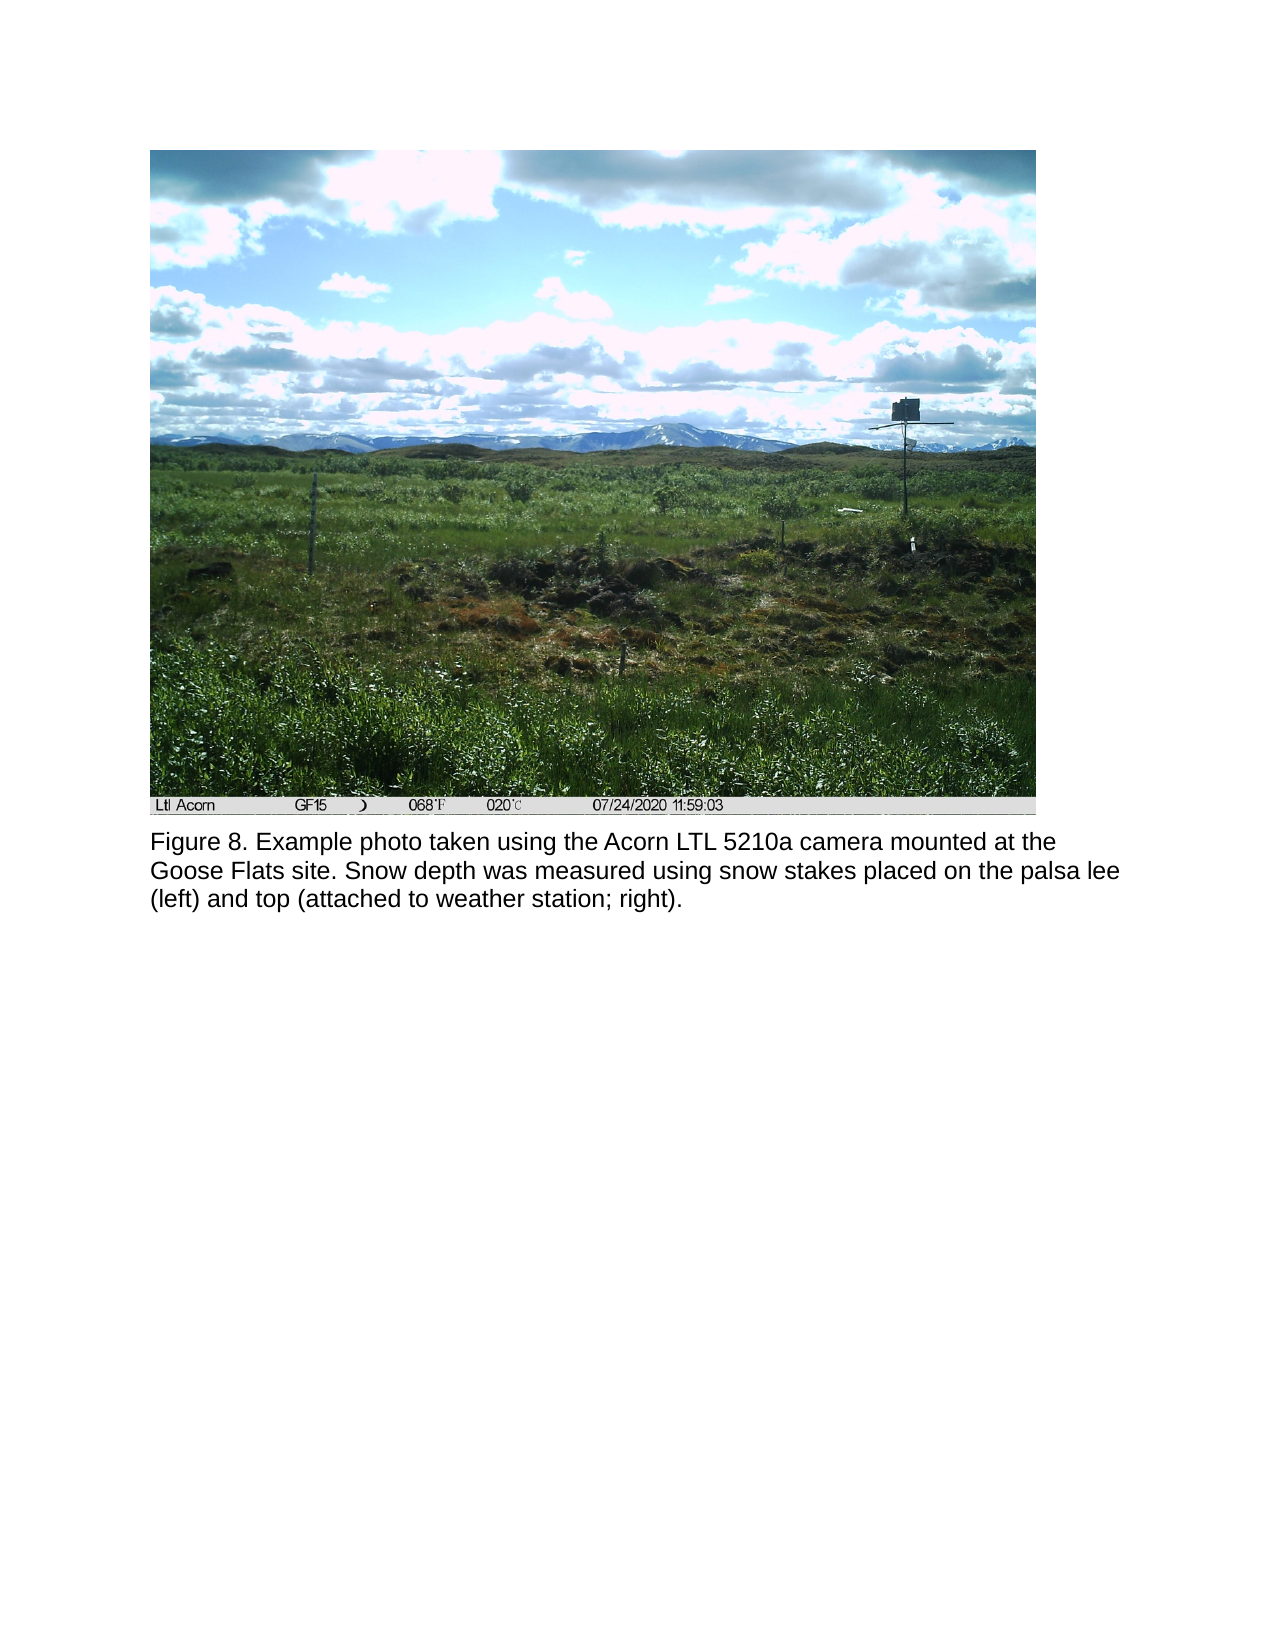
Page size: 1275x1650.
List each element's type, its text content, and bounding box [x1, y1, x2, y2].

text Figure 8. Example photo taken using the Acorn LTL 5210a camera mounted at the Goose Flats site. Snow depth was measured using snow stakes placed on the palsa lee (left) and top (attached to weather station; right). [150, 827, 1125, 913]
picture [150, 150, 1036, 815]
